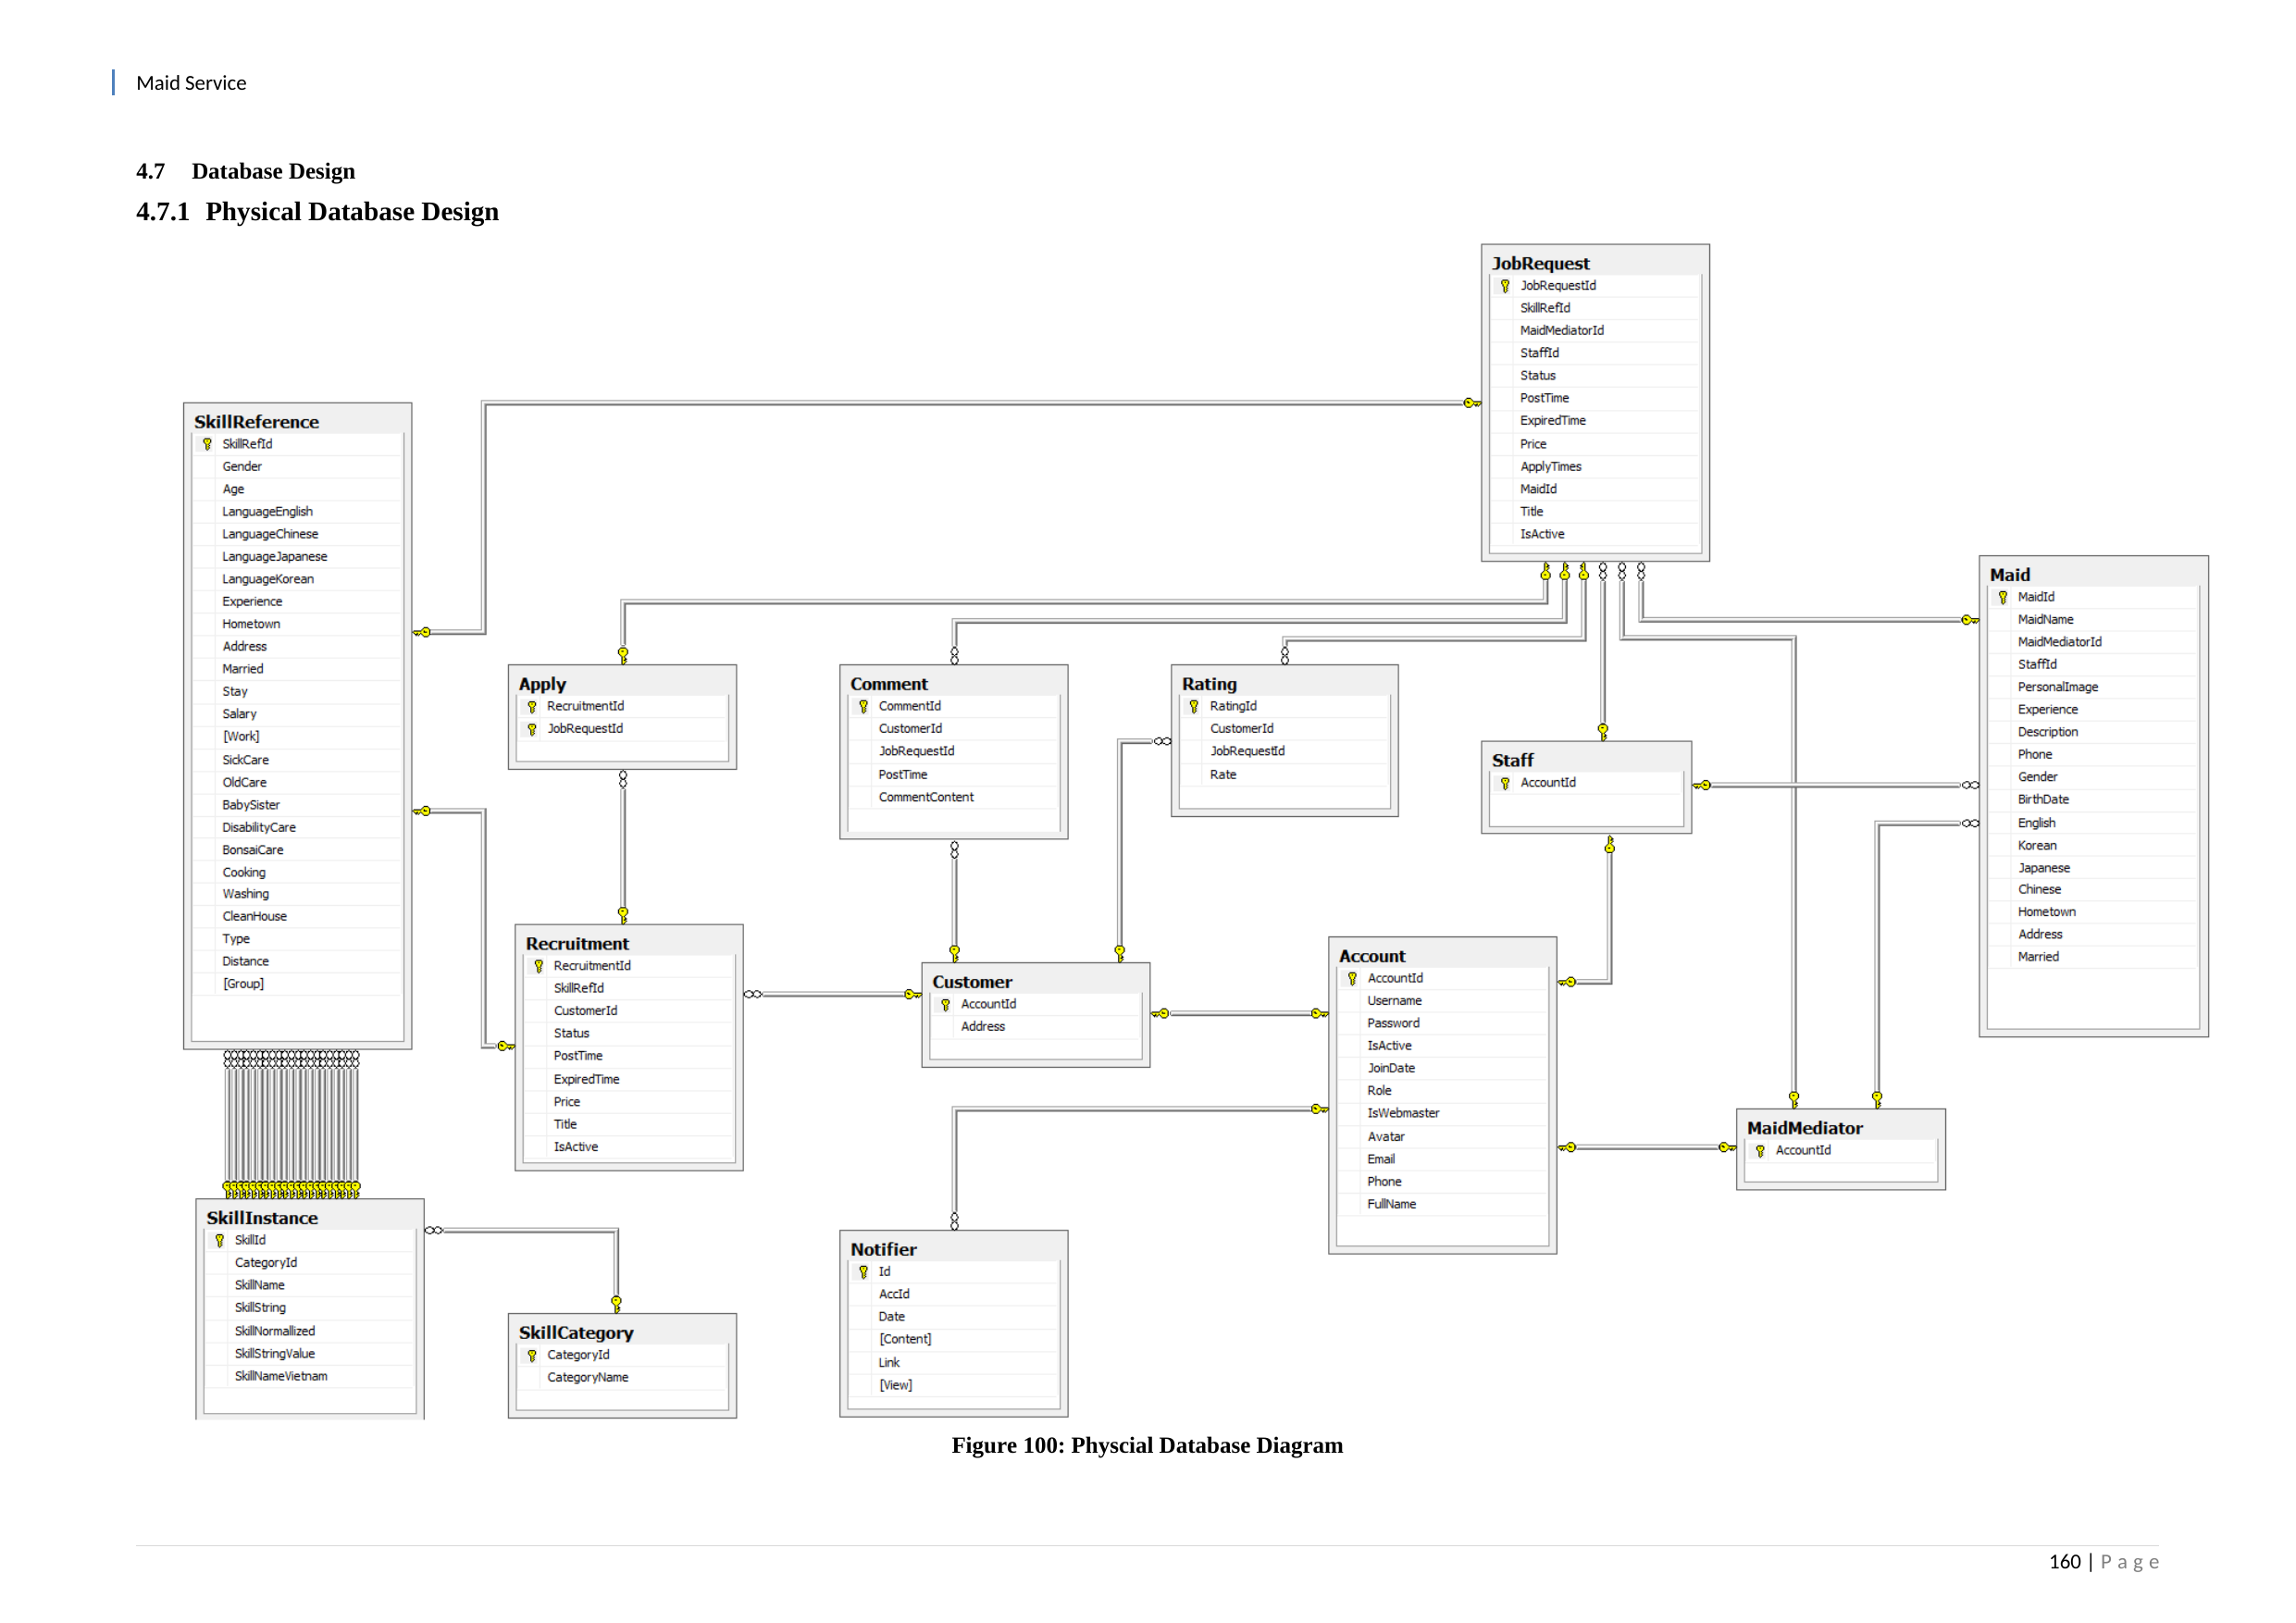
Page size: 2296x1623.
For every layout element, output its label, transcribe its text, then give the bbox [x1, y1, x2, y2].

subtitle Physical Database Design [136, 196, 2159, 227]
picture [168, 236, 2228, 1428]
subtitle Database Design [136, 157, 2159, 184]
